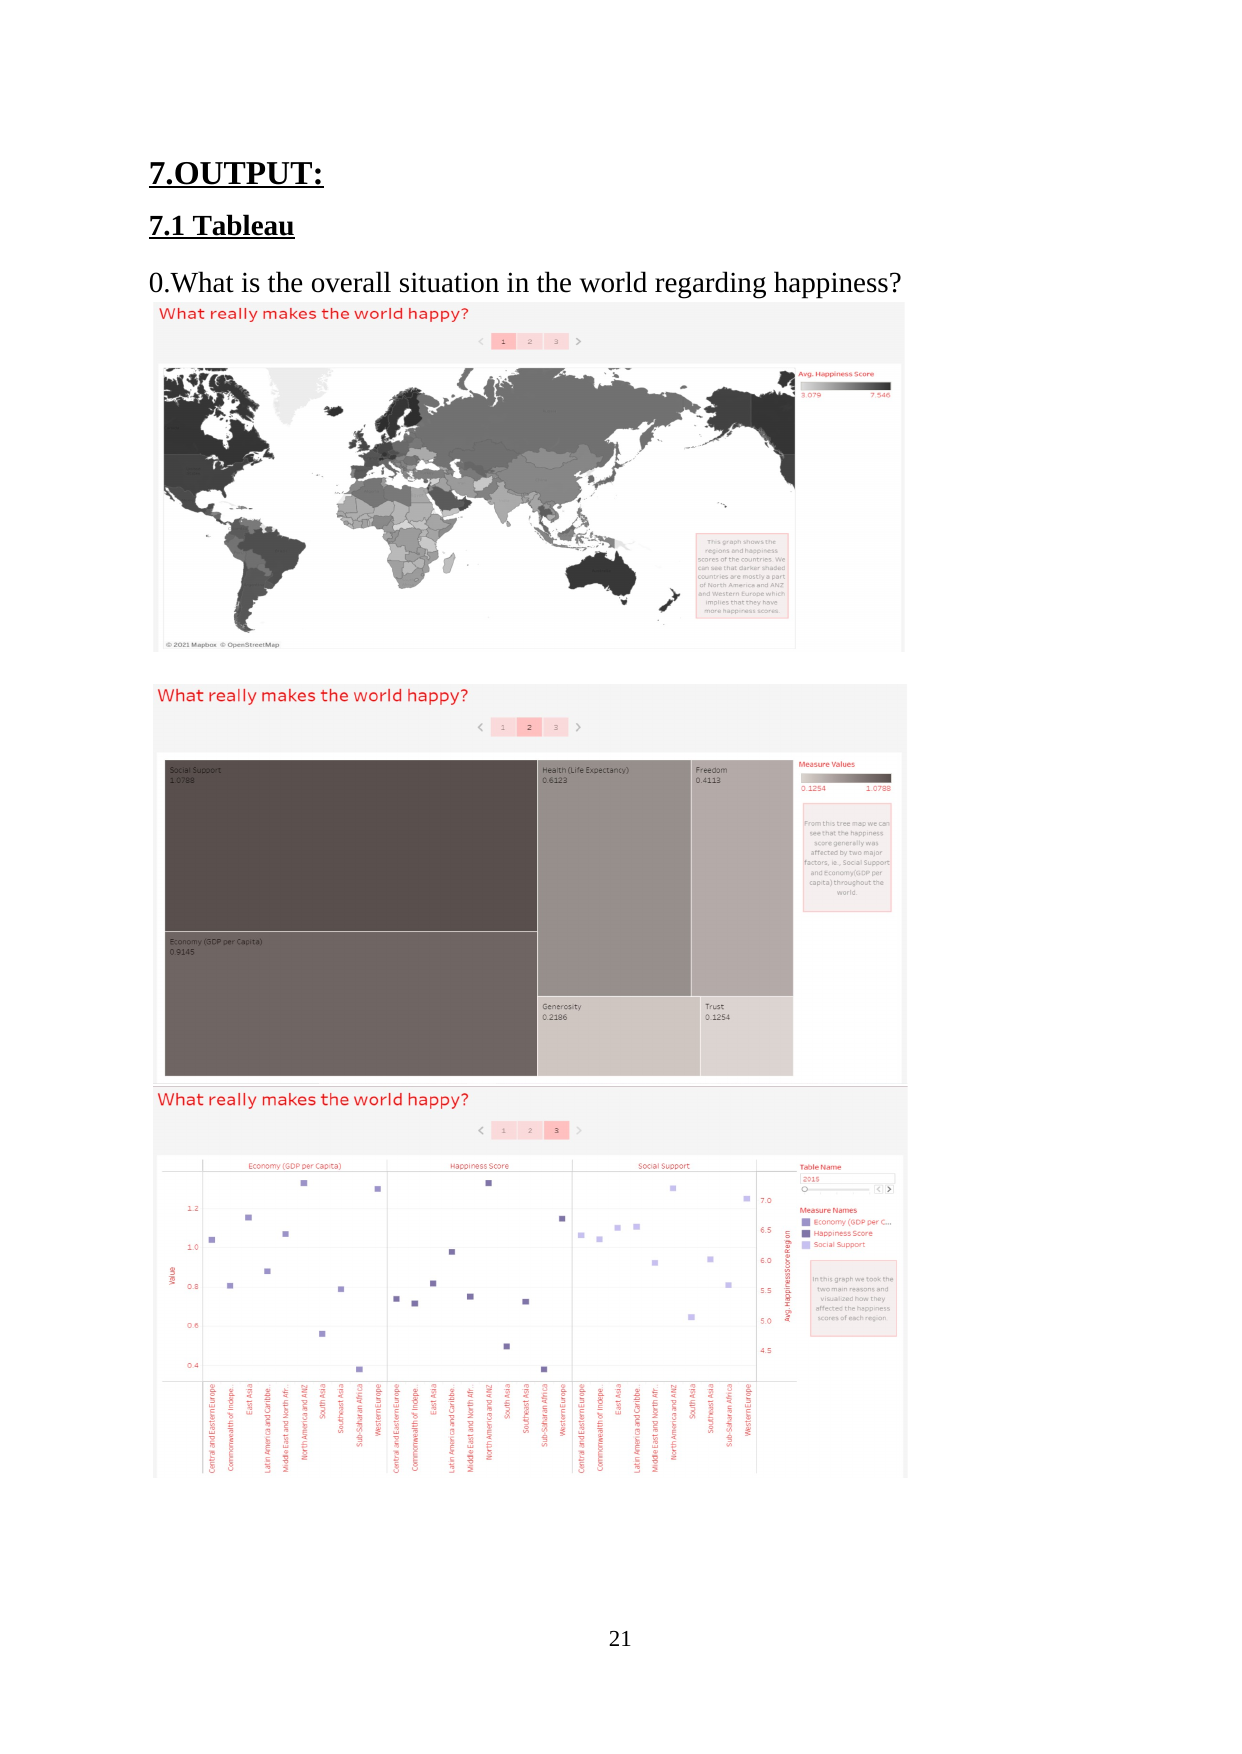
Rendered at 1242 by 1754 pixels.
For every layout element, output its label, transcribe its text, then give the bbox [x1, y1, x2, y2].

text 7.OUTPUT: [148, 153, 1175, 191]
picture [153, 302, 905, 652]
picture [153, 684, 908, 1084]
subtitle 7.1 Tableau [148, 208, 1090, 241]
text 0.What is the overall situation in the world regarding happiness? [148, 266, 1085, 299]
picture [153, 1086, 908, 1478]
